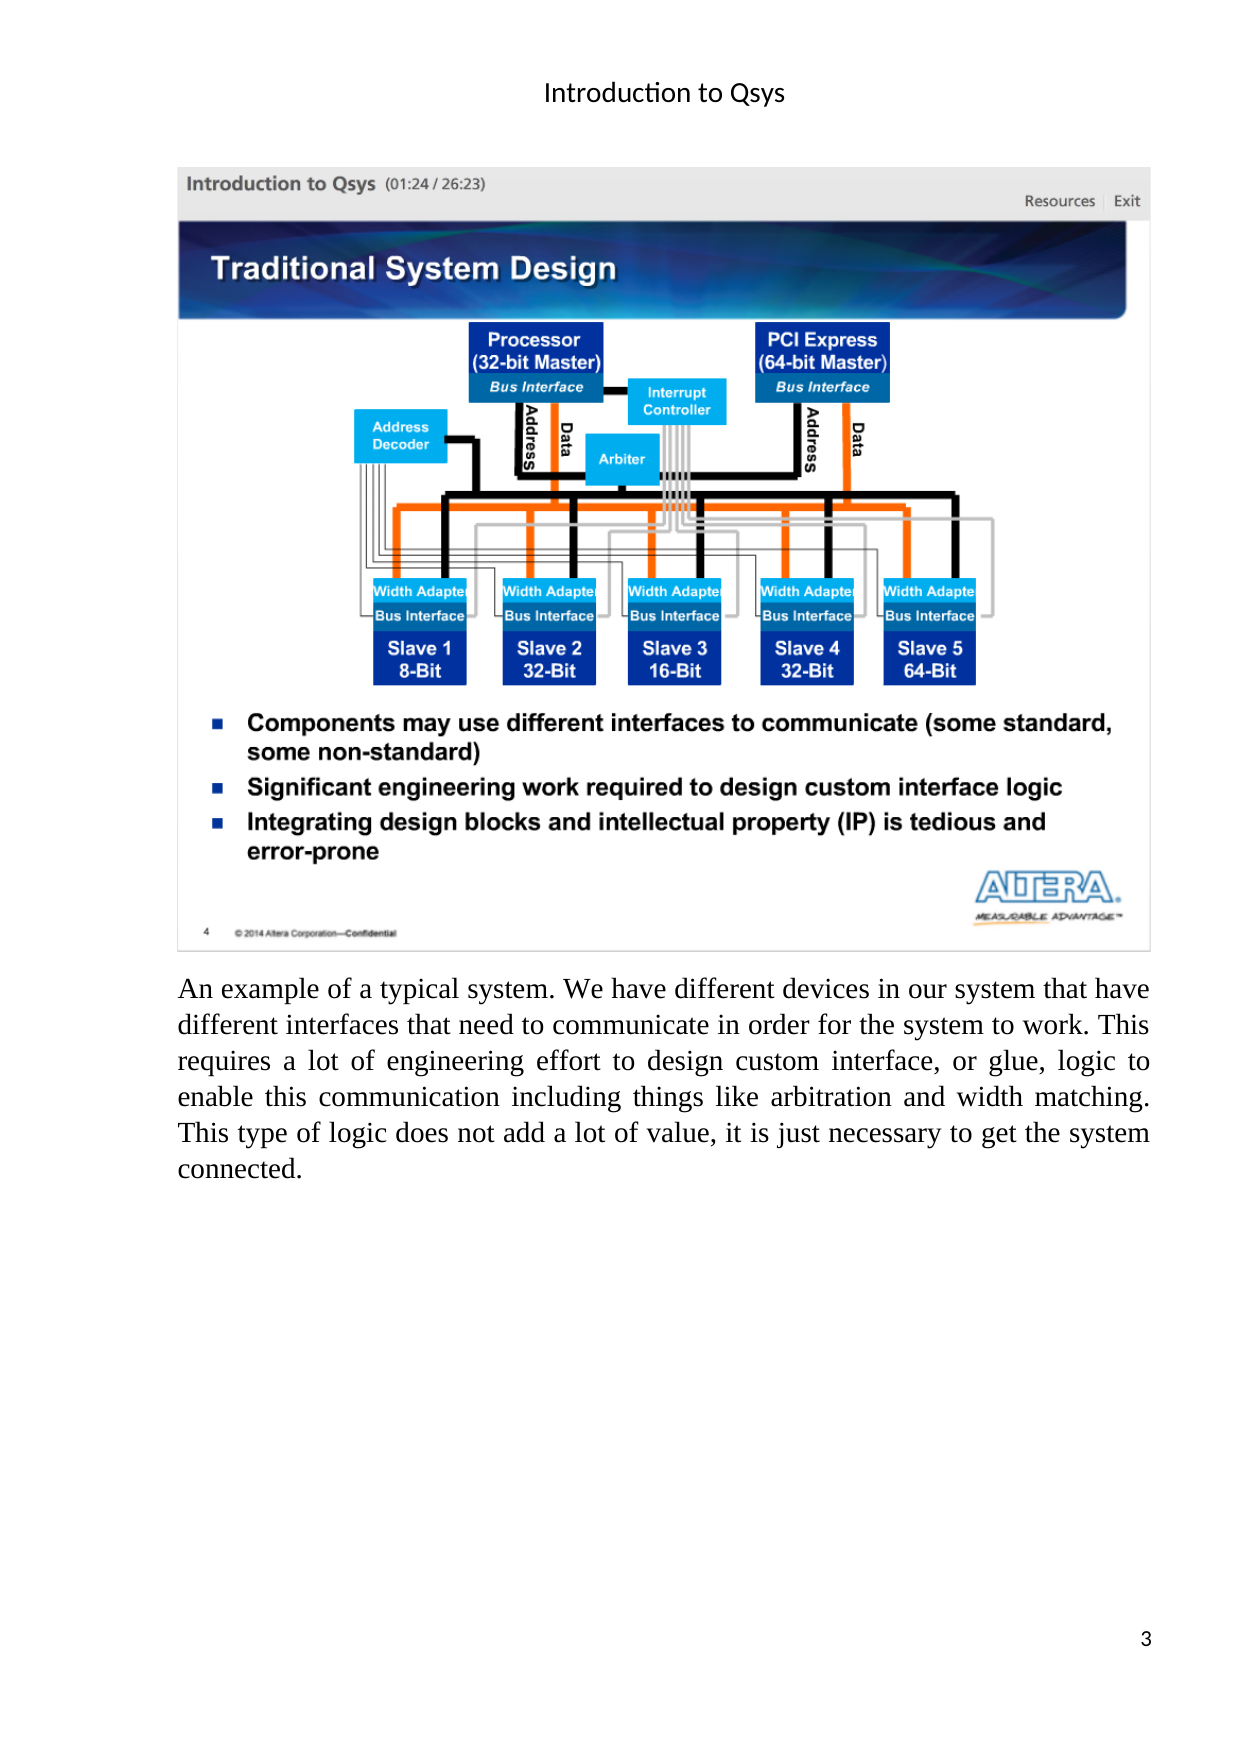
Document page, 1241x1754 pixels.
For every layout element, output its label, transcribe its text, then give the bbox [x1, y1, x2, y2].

picture [177, 167, 1151, 952]
text An example of a typical system. We have different devices in our system that have different interfaces that need to communicate in order for the system to work. This requires a lot of engineering effort to design custom interface, or glue, logic to enable this communication including things like arbitration and width matching. This type of logic does not add a lot of value, it is just necessary to get the system connected. [177, 971, 1152, 1185]
